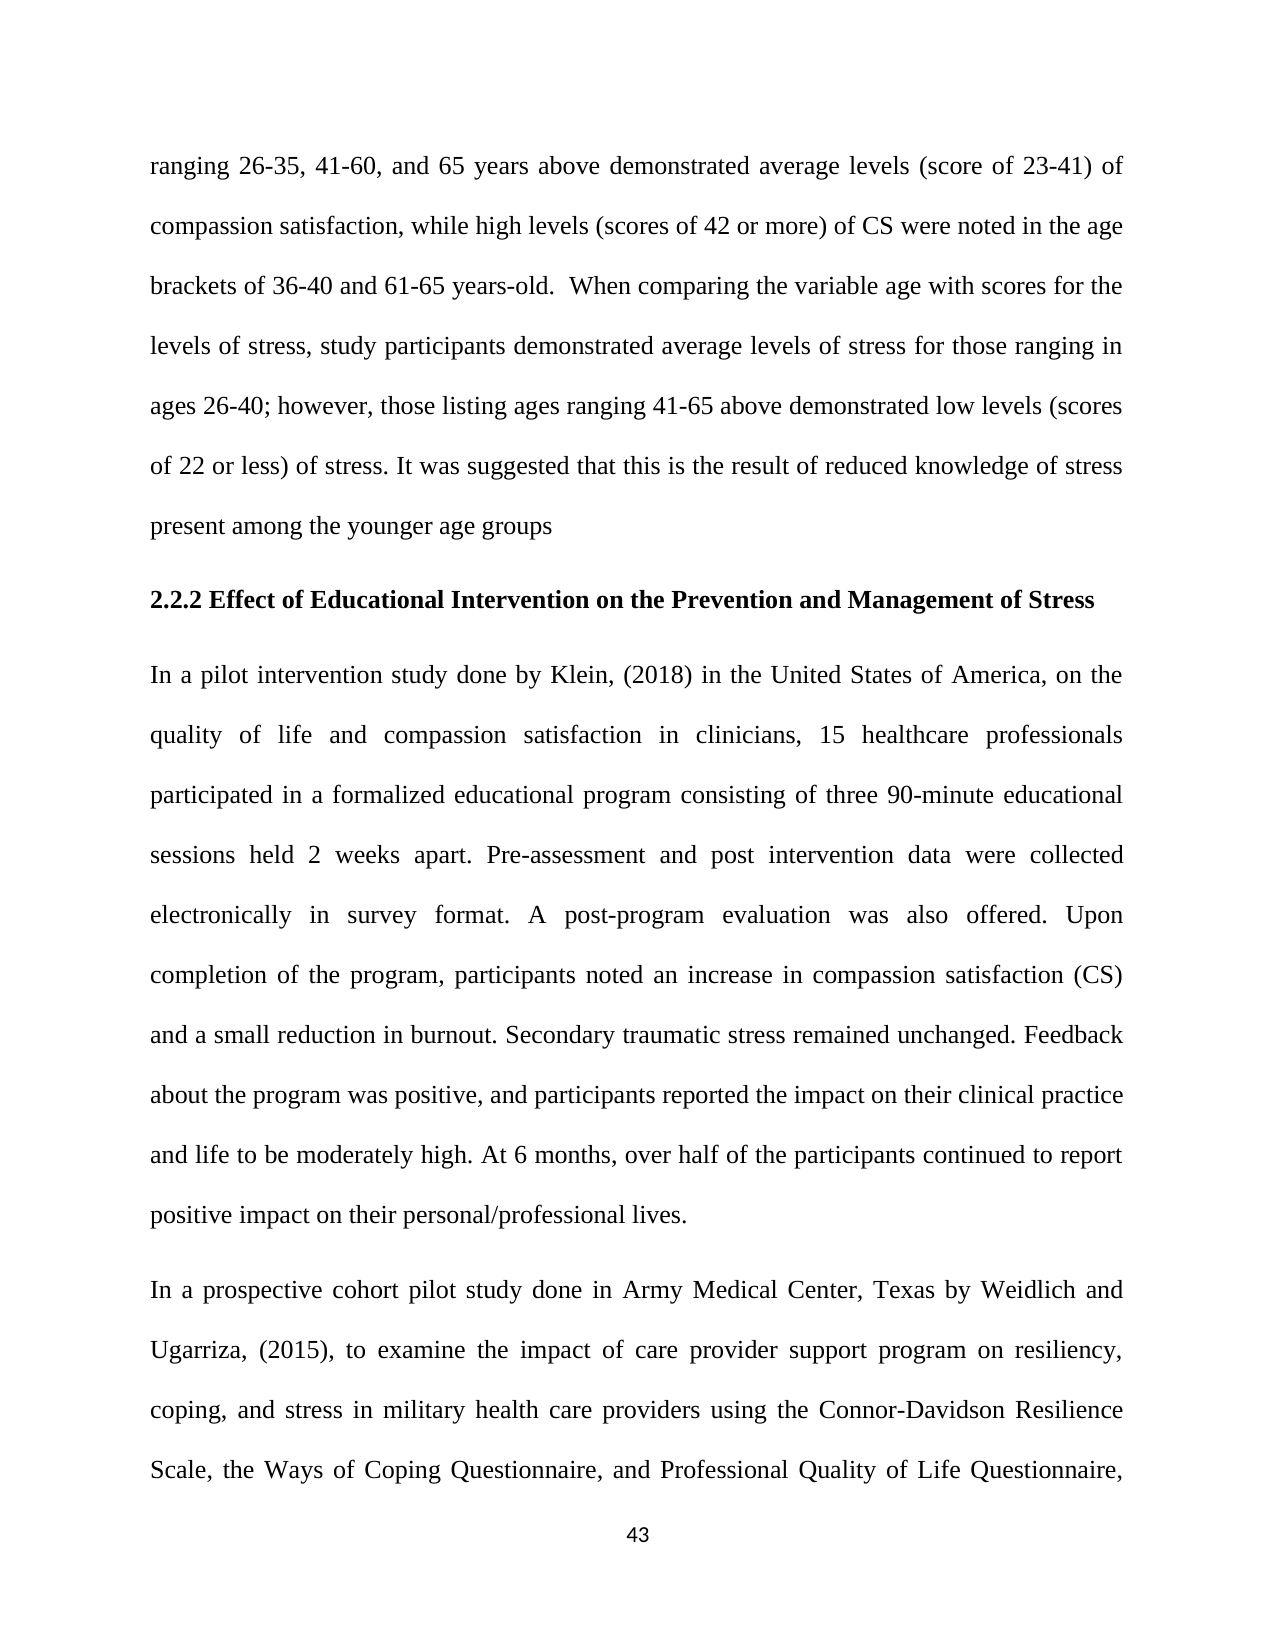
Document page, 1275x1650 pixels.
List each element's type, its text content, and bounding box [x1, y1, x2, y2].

text In a pilot intervention study done by Klein, (2018) in the United States of America, on the quality of life and compassion satisfaction in clinicians, 15 healthcare professionals participated in a formalized educational program consisting of three 90-minute educational sessions held 2 weeks apart. Pre-assessment and post intervention data were collected electronically in survey format. A post-program evaluation was also offered. Upon completion of the program, participants noted an increase in compassion satisfaction (CS) and a small reduction in burnout. Secondary traumatic stress remained unchanged. Feedback about the program was positive, and participants reported the impact on their clinical practice and life to be moderately high. At 6 months, over half of the participants continued to report positive impact on their personal/professional lives. [150, 659, 1125, 1229]
text 2.2.2 Effect of Educational Intervention on the Prevention and Management of Stress [150, 584, 1125, 614]
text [150, 1274, 1125, 1484]
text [150, 150, 1125, 540]
